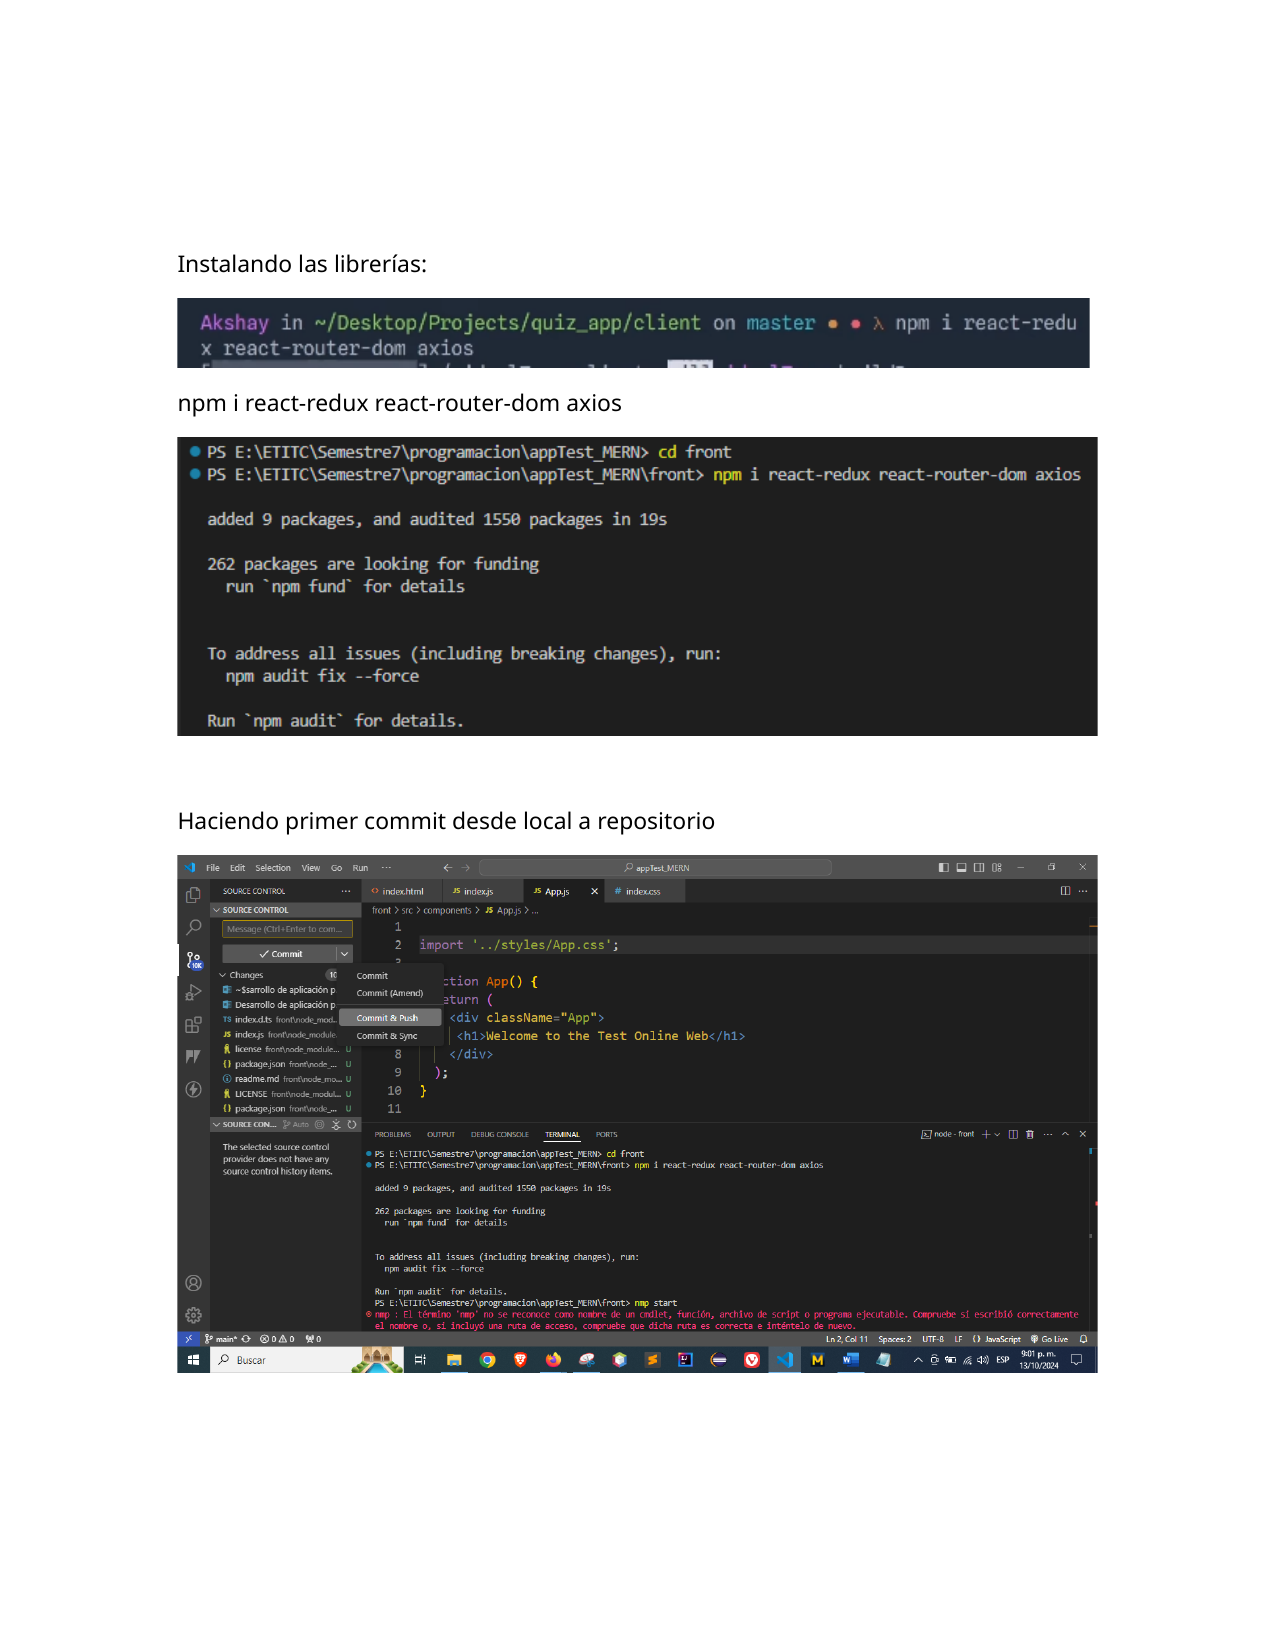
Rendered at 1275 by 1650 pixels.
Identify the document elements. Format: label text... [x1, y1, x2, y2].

text Haciendo primer commit desde local a repositorio [177, 805, 1098, 836]
picture [177, 437, 1098, 736]
text npm i react-redux react-router-dom axios [177, 387, 1098, 418]
picture [177, 855, 1098, 1373]
picture [177, 298, 1090, 368]
text Instalando las librerías: [177, 248, 1098, 280]
